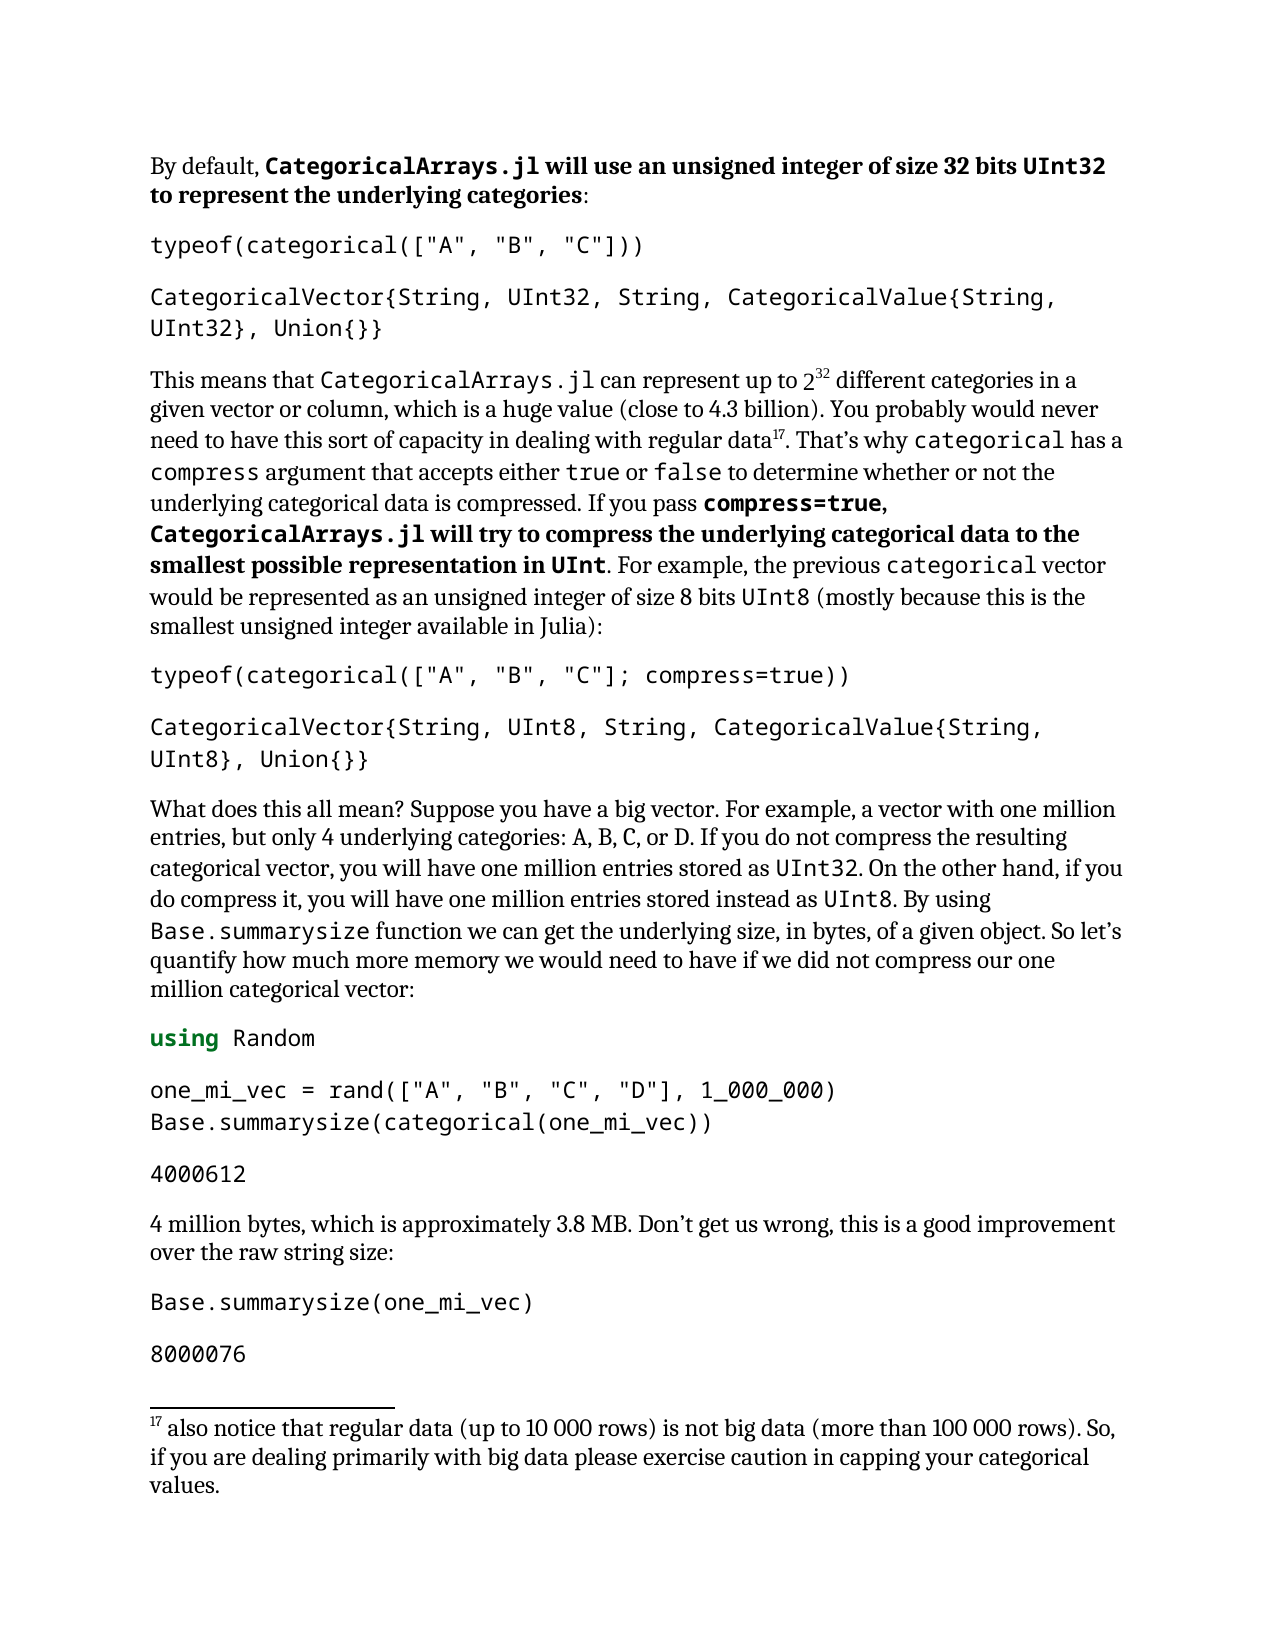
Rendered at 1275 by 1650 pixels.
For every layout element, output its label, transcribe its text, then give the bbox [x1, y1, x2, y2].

text CategoricalVector{String, UInt8, String, CategoricalValue{String, UInt8}, Union{}} [150, 711, 1125, 774]
text 4 million bytes, which is approximately 3.8 MB. Don’t get us wrong, this is a good improvement over the raw string size: [150, 1209, 1125, 1267]
text 8000076 [150, 1338, 1125, 1369]
text one_mi_vec = rand(["A", "B", "C", "D"], 1_000_000) Base.summarysize(categorical(one_mi_vec)) [150, 1074, 1125, 1137]
text Base.summarysize(one_mi_vec) [150, 1286, 1125, 1317]
text By default, CategoricalArrays.jl will use an unsigned integer of size 32 bits UInt32 to represent the underlying categories: [150, 150, 1125, 210]
text typeof(categorical(["A", "B", "C"]; compress=true)) [150, 659, 1125, 690]
text What does this all mean? Suppose you have a big vector. For example, a vector with one million entries, but only 4 underlying categories: A, B, C, or D. If you do not compress the resulting categorical vector, you will have one million entries stored as UInt32. On the other hand, if you do compress it, you will have one million entries stored instead as UInt8. By using Base.summarysize function we can get the underlying size, in bytes, of a given object. So let’s quantify how much more memory we would need to have if we did not compress our one million categorical vector: [150, 794, 1125, 1003]
text This means that CategoricalArrays.jl can represent up to different categories in a given vector or column, which is a huge value (close to 4.3 billion). You probably would never need to have this sort of capacity in dealing with regular data. That’s why categorical has a compress argument that accepts either true or false to determine whether or not the underlying categorical data is compressed. If you pass compress=true, CategoricalArrays.jl will try to compress the underlying categorical data to the smallest possible representation in UInt. For example, the previous categorical vector would be represented as an unsigned integer of size 8 bits UInt8 (mostly because this is the smallest unsigned integer available in Julia): [150, 364, 1125, 640]
text using Random [150, 1022, 1125, 1053]
text CategoricalVector{String, UInt32, String, CategoricalValue{String, UInt32}, Union{}} [150, 281, 1125, 343]
text 4000612 [150, 1157, 1125, 1189]
text typeof(categorical(["A", "B", "C"])) [150, 229, 1125, 260]
